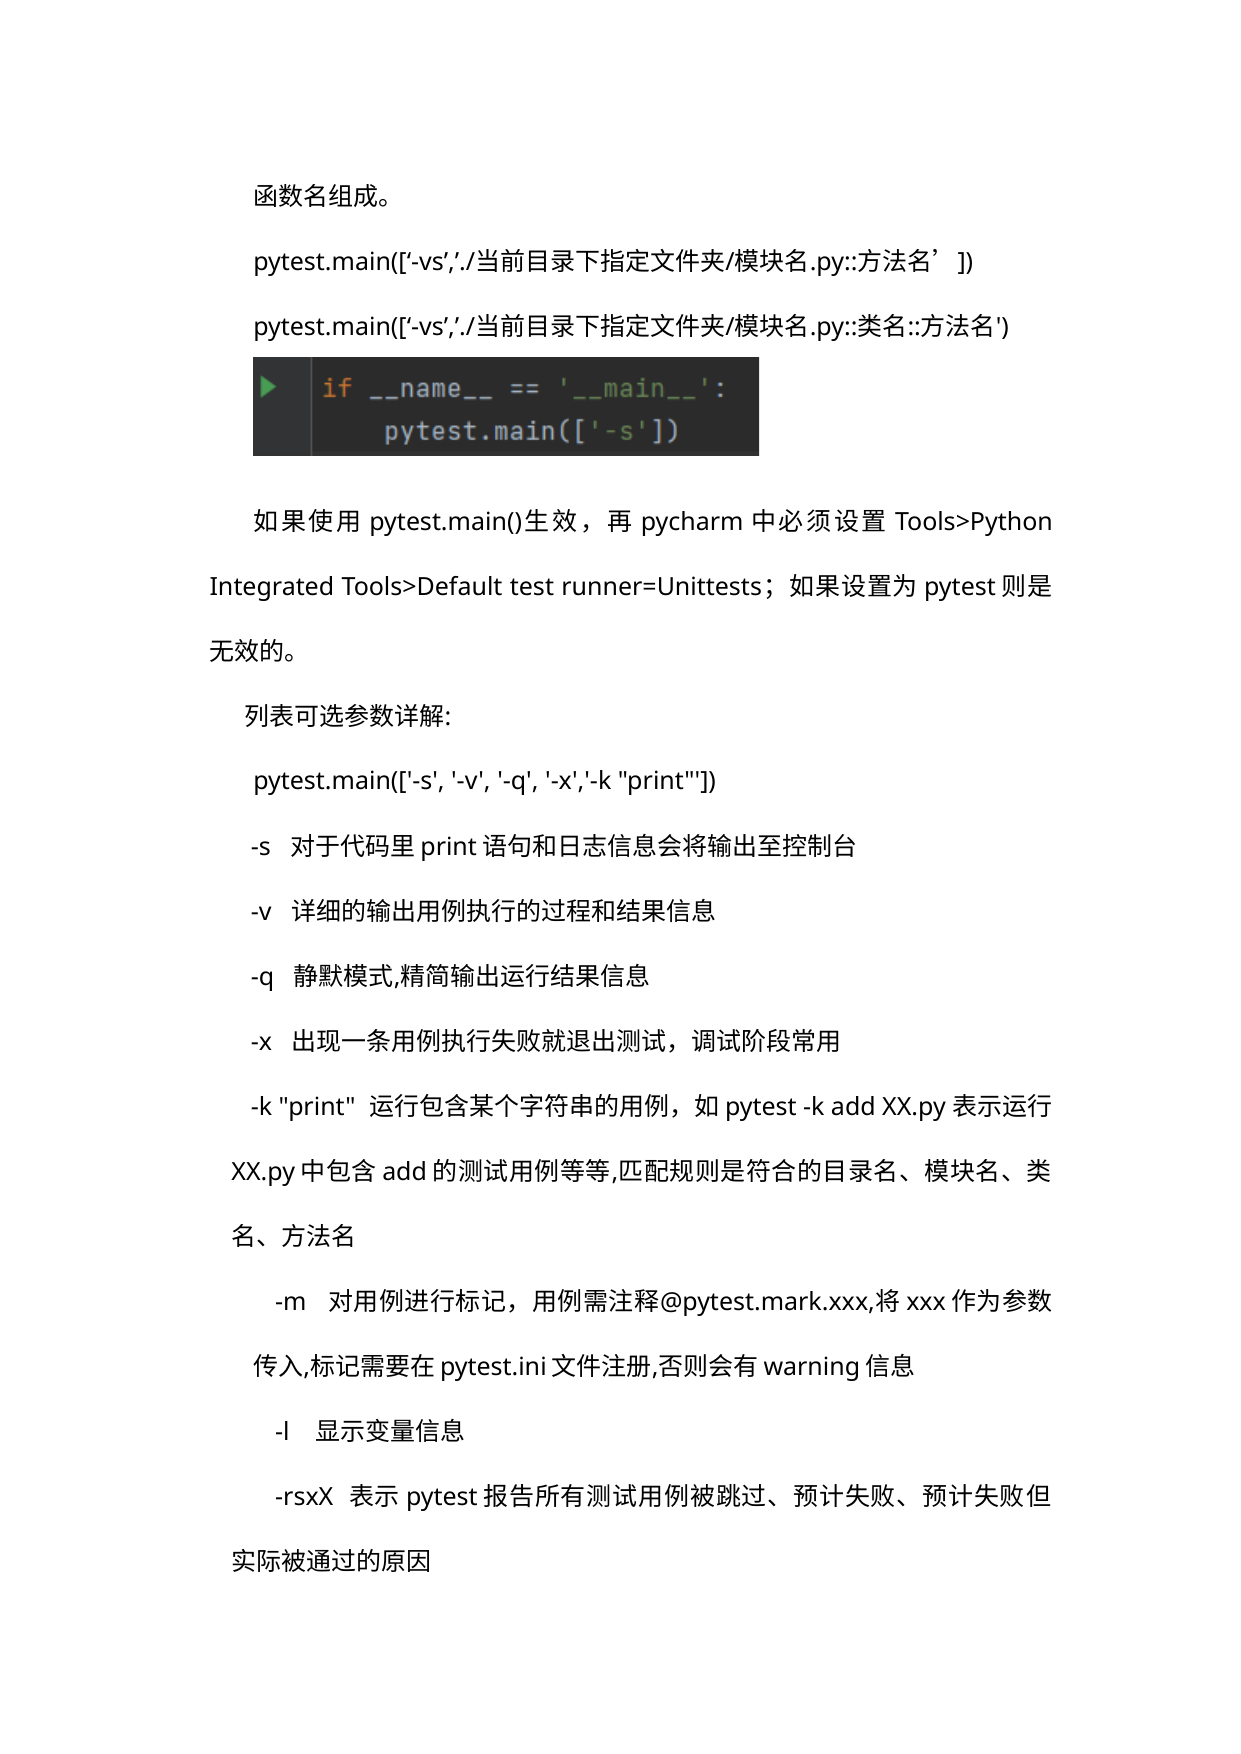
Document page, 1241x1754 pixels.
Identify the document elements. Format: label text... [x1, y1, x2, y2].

picture [253, 357, 760, 456]
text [253, 162, 1053, 227]
text -x 出现一条用例执行失败就退出测试，调试阶段常用 [231, 1007, 1053, 1072]
text pytest.main([‘-vs’,’./当前目录下指定文件夹/模块名.py::方法名’]) [253, 227, 1053, 292]
text pytest.main(['-s', '-v', '-q', '-x','-k "print"']) [253, 747, 1053, 812]
text -k "print" 运行包含某个字符串的用例，如pytest -k add XX.py 表示运行XX.py中包含add的测试用例等等,匹配规则是符合的目录名、模块名、类名、方法名 [231, 1072, 1053, 1267]
text -q 静默模式,精简输出运行结果信息 [231, 942, 1053, 1007]
text -rsxX 表示pytest报告所有测试用例被跳过、预计失败、预计失败但实际被通过的原因 [231, 1462, 1053, 1592]
text -v 详细的输出用例执行的过程和结果信息 [231, 877, 1053, 942]
text 如果使用pytest.main()生效，再pycharm中必须设置Tools>Python Integrated Tools>Default test runner=Unittests；如果设置为pytest则是无效的。 [209, 487, 1053, 682]
text -l 显示变量信息 [231, 1397, 1053, 1462]
text pytest.main([‘-vs’,’./当前目录下指定文件夹/模块名.py::类名::方法名') [209, 292, 1053, 357]
text -s 对于代码里print语句和日志信息会将输出至控制台 [231, 812, 1053, 877]
text -m 对用例进行标记，用例需注释@pytest.mark.xxx,将xxx作为参数传入,标记需要在pytest.ini文件注册,否则会有warning信息 [253, 1267, 1053, 1397]
text 列表可选参数详解: [209, 682, 1053, 747]
